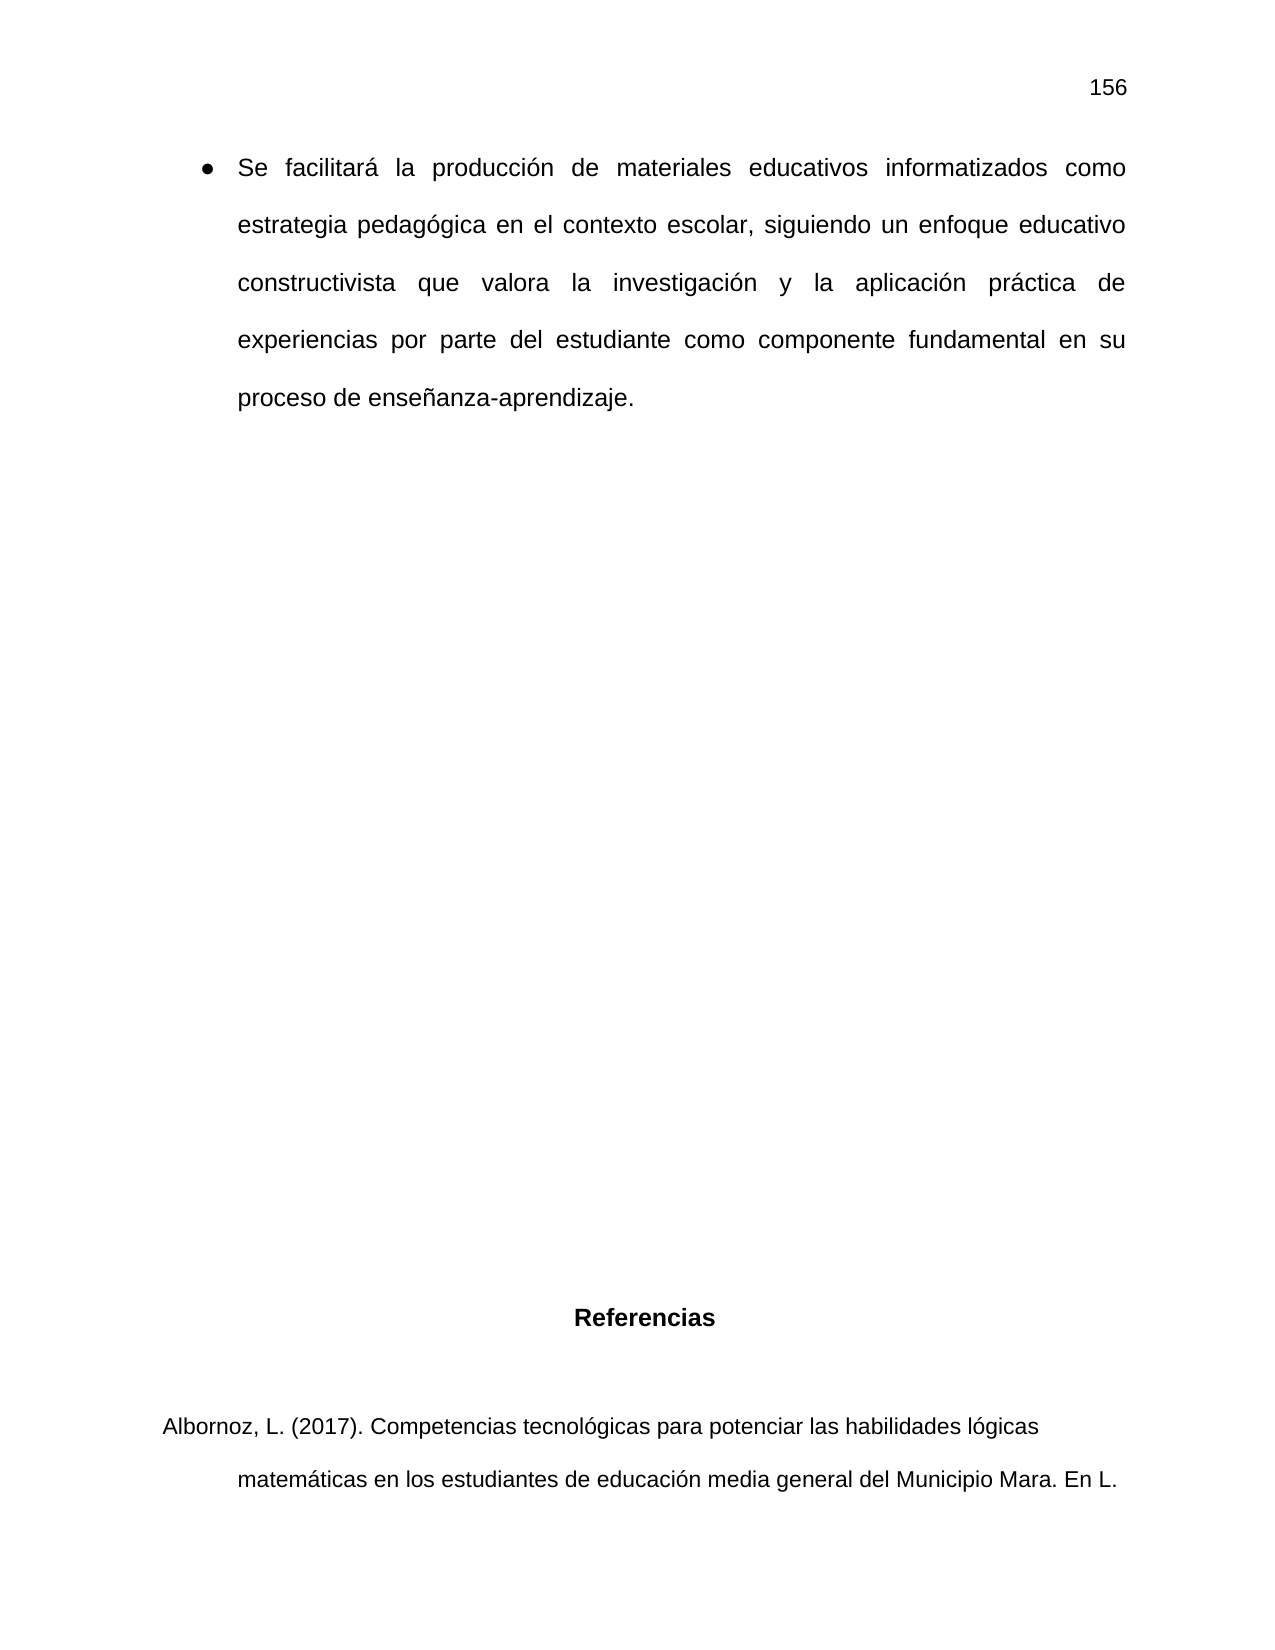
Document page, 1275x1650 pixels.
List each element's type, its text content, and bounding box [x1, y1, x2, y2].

list Se facilitará la producción de materiales educativos informatizados como estrategia pedagógica en el contexto escolar, siguiendo un enfoque educativo constructivista que valora la investigación y la aplicación práctica de experiencias por parte del estudiante como componente fundamental en su proceso de enseñanza-aprendizaje. [200, 153, 1127, 412]
subtitle Referencias [162, 1303, 1127, 1332]
